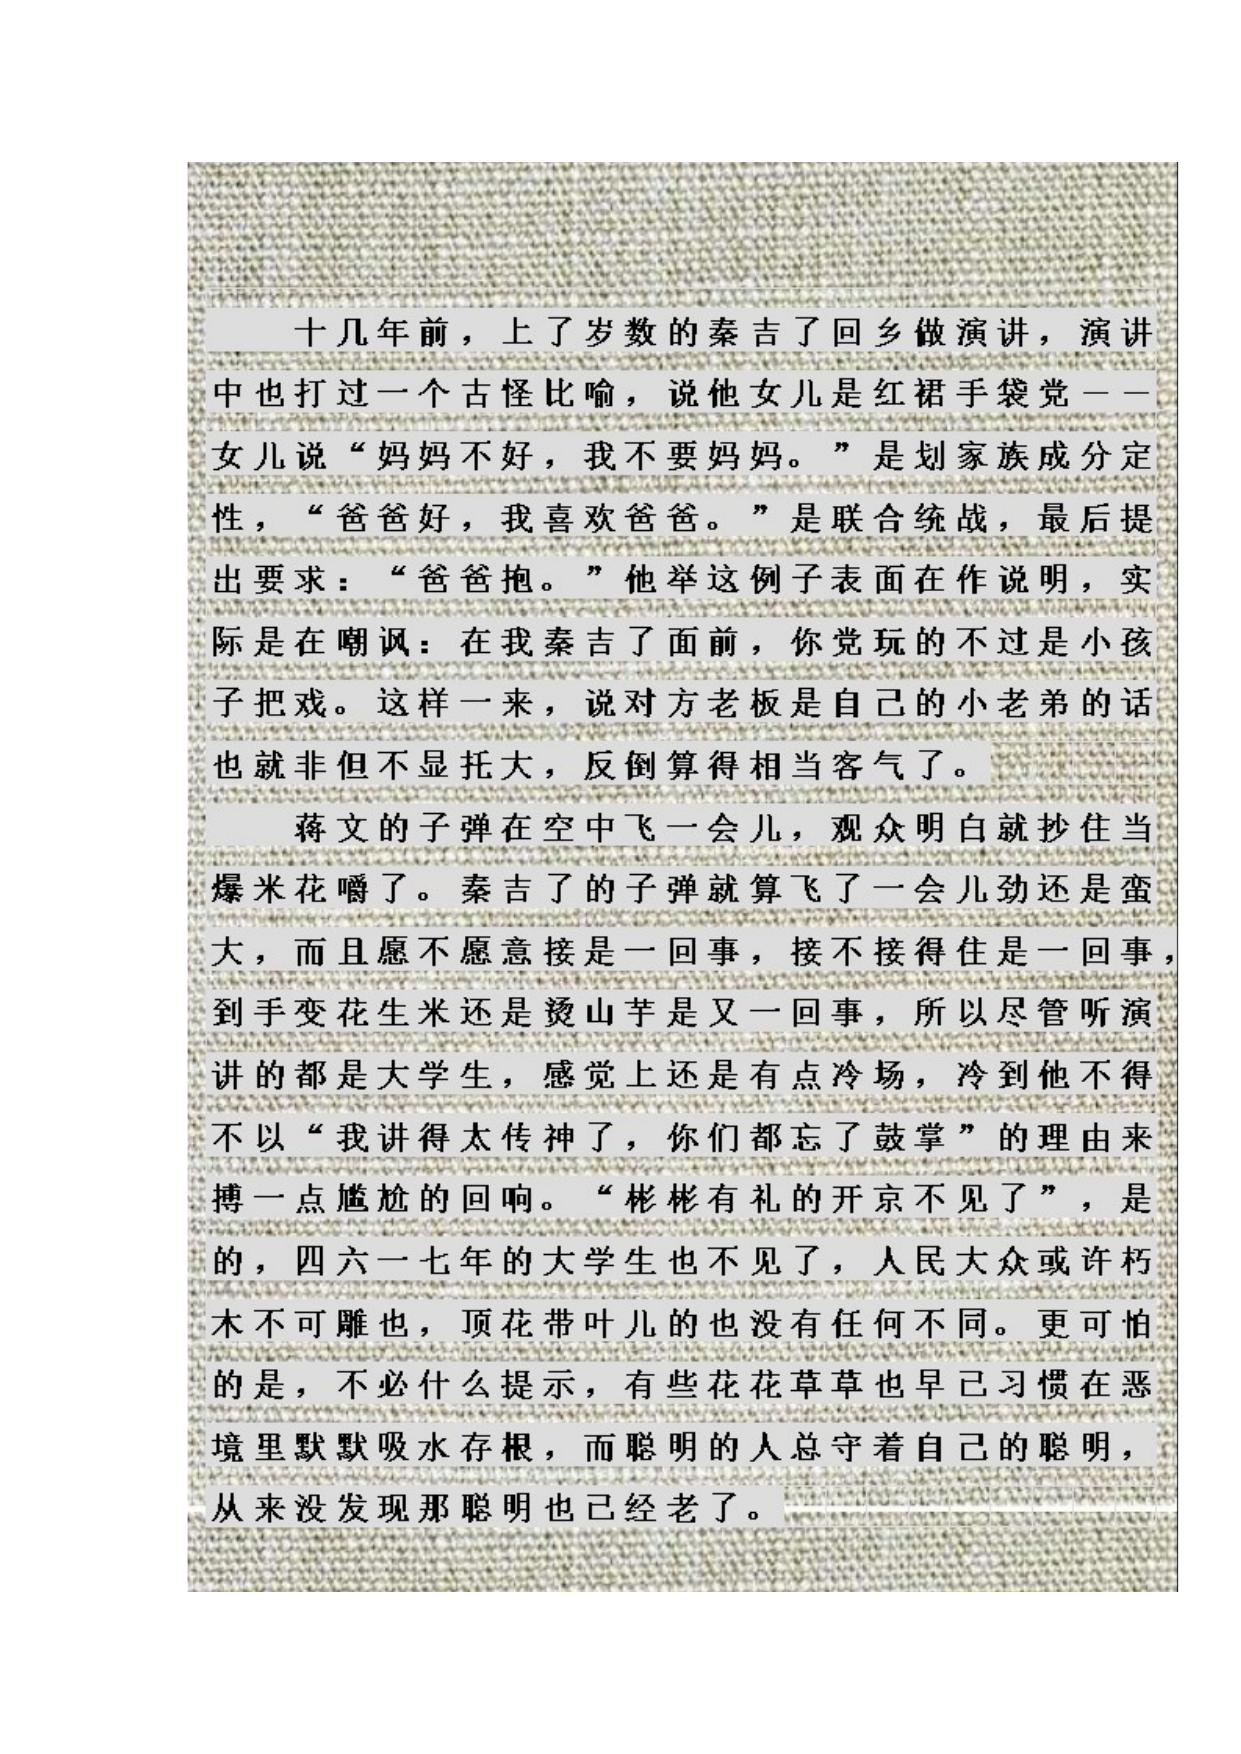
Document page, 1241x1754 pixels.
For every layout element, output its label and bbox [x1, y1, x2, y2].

picture [187, 162, 1179, 1592]
